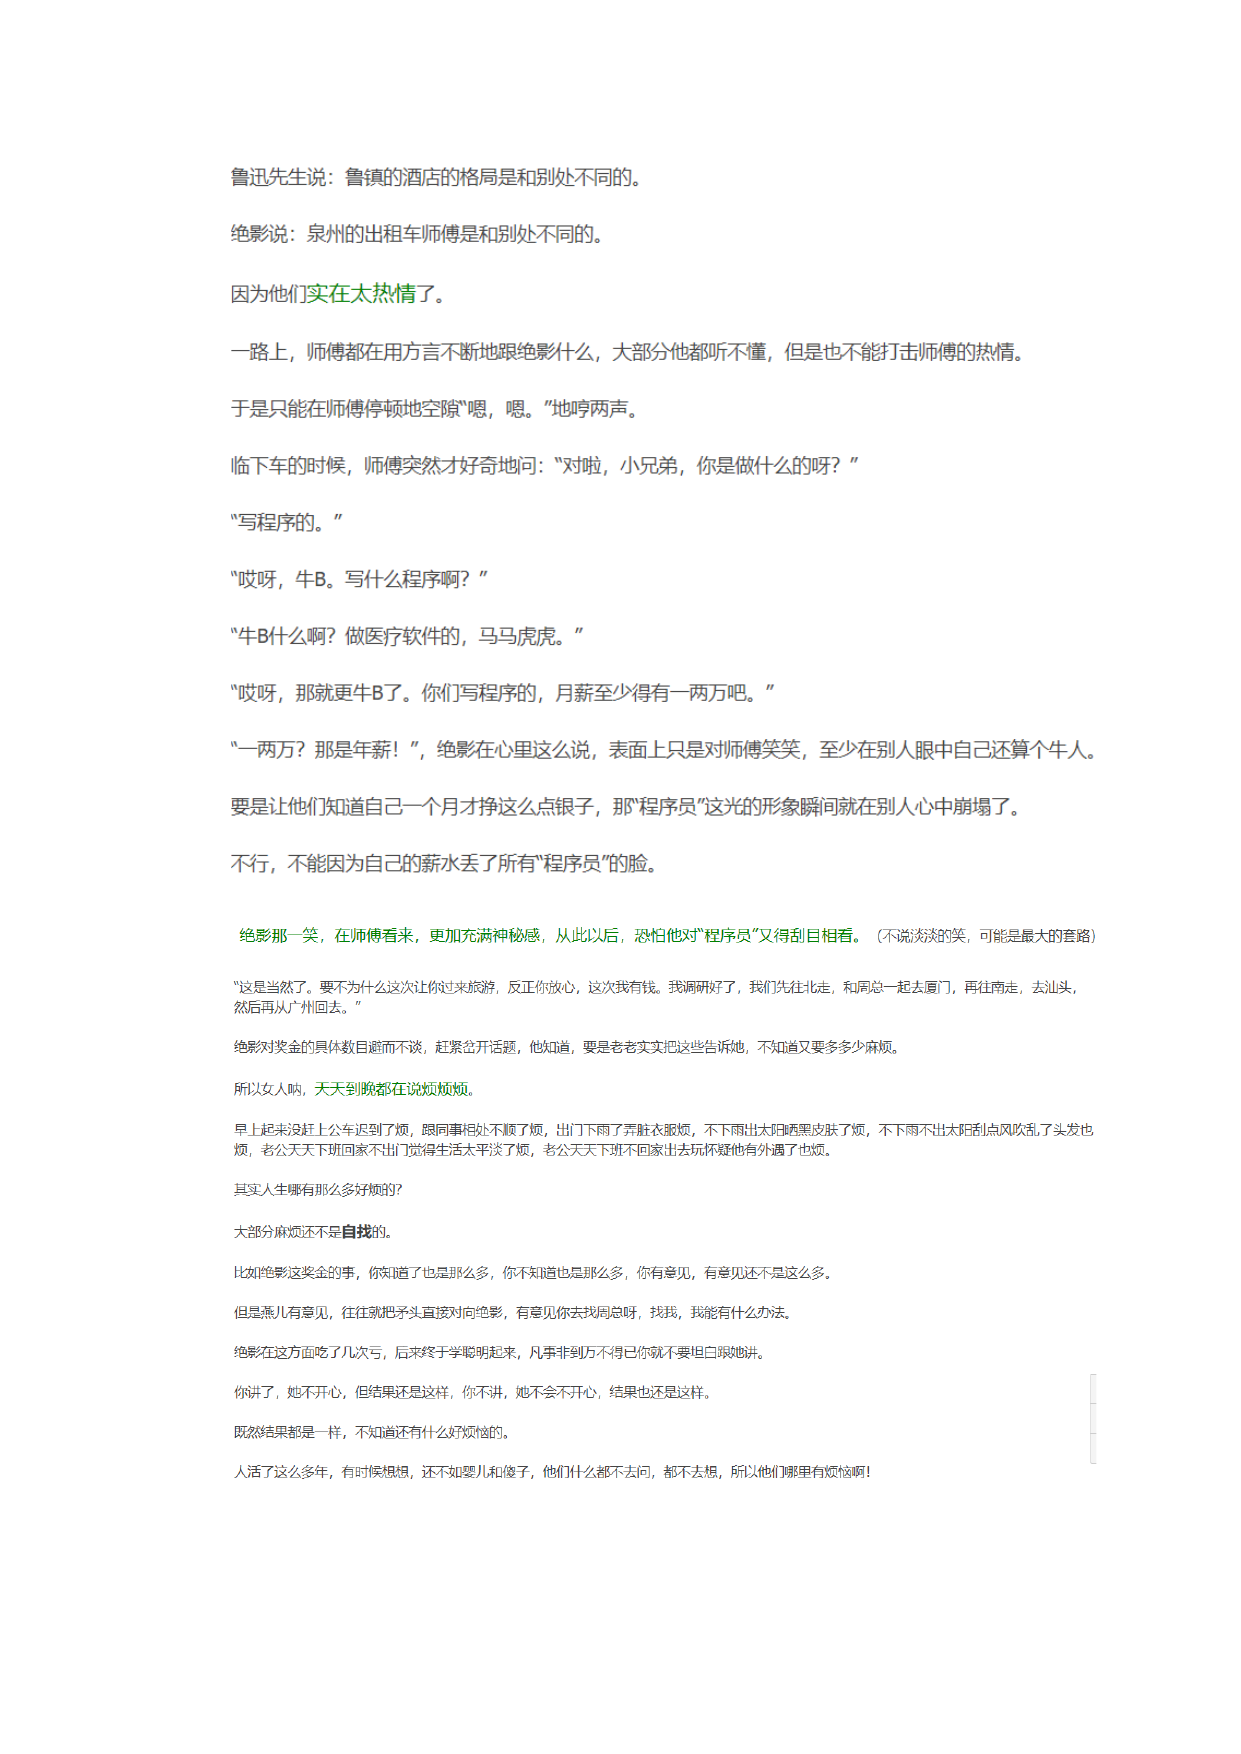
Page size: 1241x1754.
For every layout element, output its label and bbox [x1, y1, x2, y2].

picture [231, 909, 1097, 955]
picture [231, 974, 1097, 1481]
picture [231, 162, 1097, 879]
